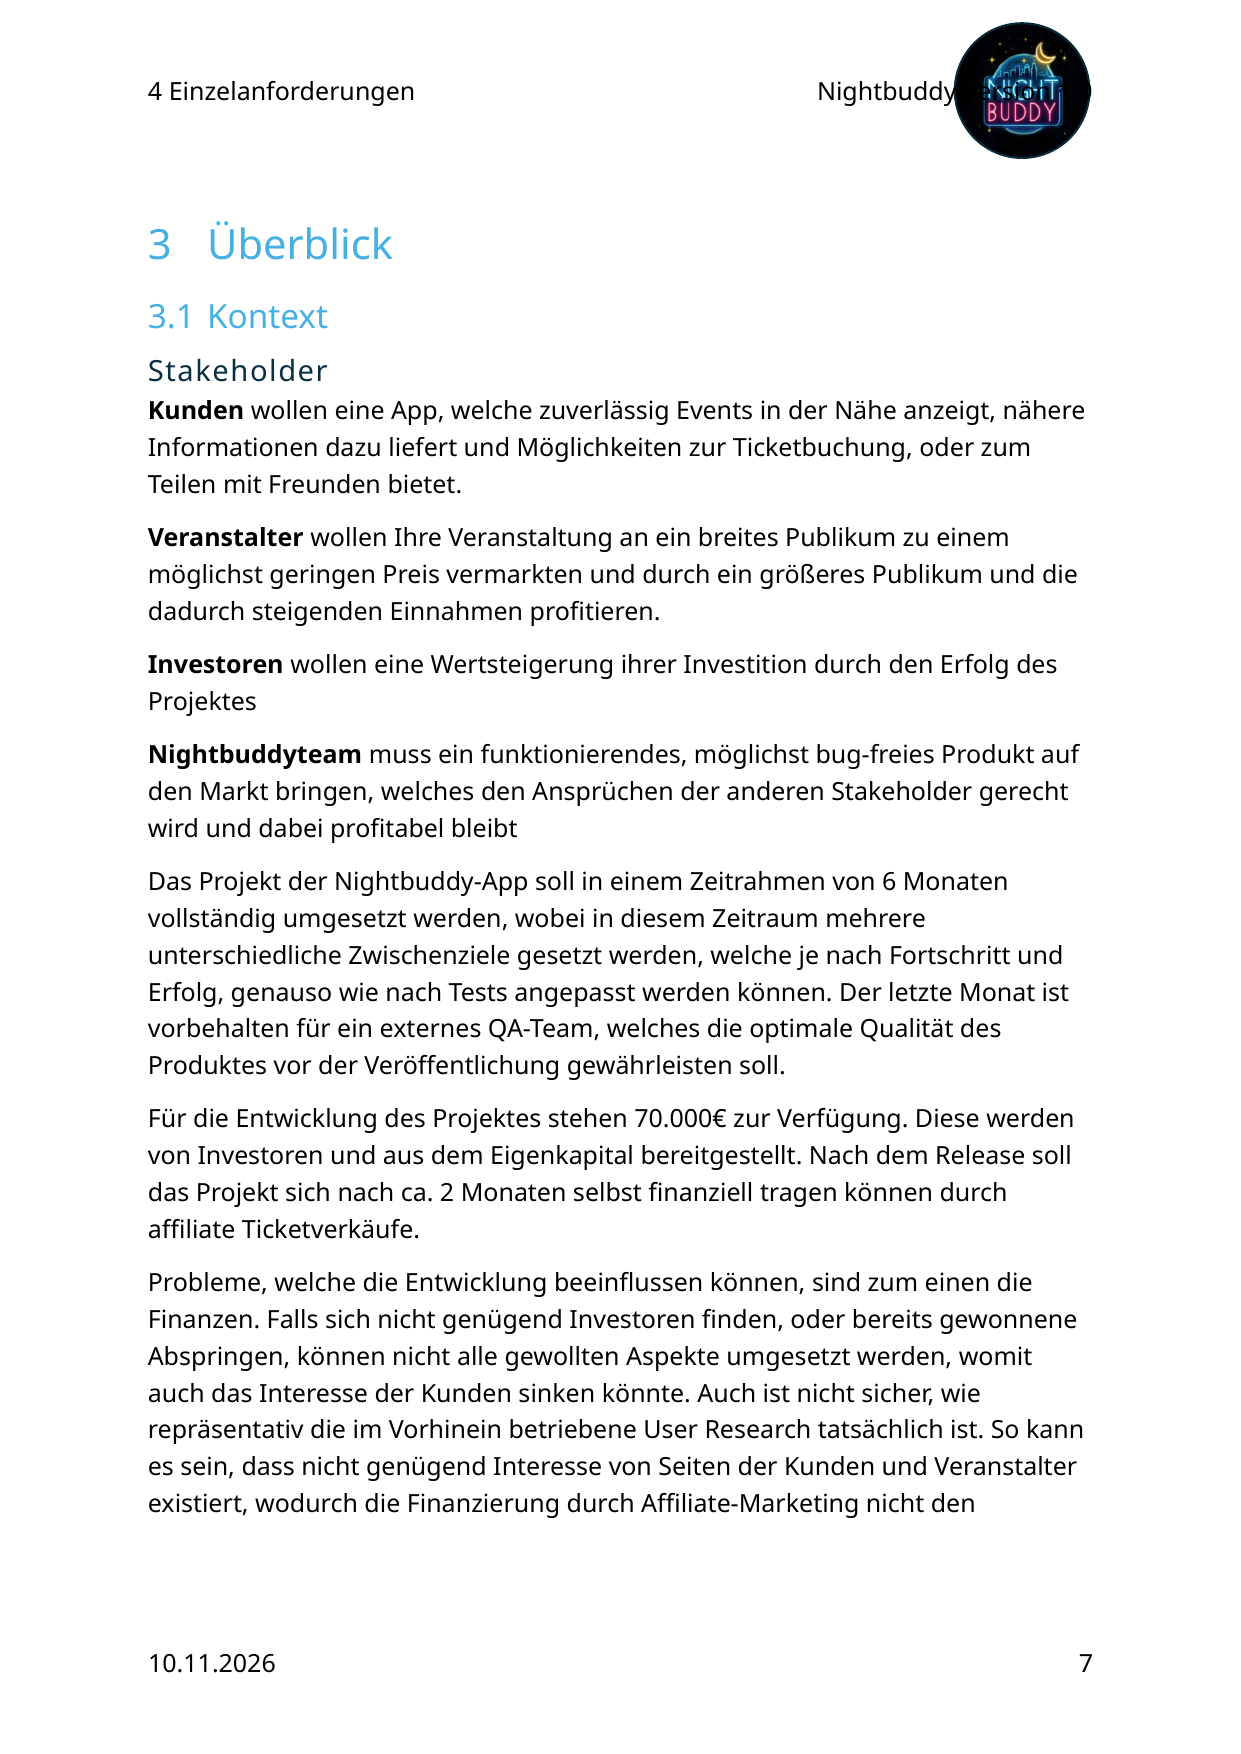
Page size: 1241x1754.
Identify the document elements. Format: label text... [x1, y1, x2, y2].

text Kunden wollen eine App, welche zuverlässig Events in der Nähe anzeigt, nähere Informationen dazu liefert und Möglichkeiten zur Ticketbuchung, oder zum Teilen mit Freunden bietet. [148, 393, 1092, 500]
text Das Projekt der Nightbuddy-App soll in einem Zeitrahmen von 6 Monaten vollständig umgesetzt werden, wobei in diesem Zeitraum mehrere unterschiedliche Zwischenziele gesetzt werden, welche je nach Fortschritt und Erfolg, genauso wie nach Tests angepasst werden können. Der letzte Monat ist vorbehalten für ein externes QA-Team, welches die optimale Qualität des Produktes vor der Veröffentlichung gewährleisten soll. [148, 864, 1092, 1082]
text Für die Entwicklung des Projektes stehen 70.000€ zur Verfügung. Diese werden von Investoren und aus dem Eigenkapital bereitgestellt. Nach dem Release soll das Projekt sich nach ca. 2 Monaten selbst finanziell tragen können durch affiliate Ticketverkäufe. [148, 1101, 1092, 1246]
subtitle Überblick [148, 215, 1092, 271]
picture [956, 25, 1087, 156]
subtitle Stakeholder [148, 350, 1092, 389]
text Investoren wollen eine Wertsteigerung ihrer Investition durch den Erfolg des Projektes [148, 647, 1092, 717]
picture [1081, 84, 1088, 98]
text Veranstalter wollen Ihre Veranstaltung an ein breites Publikum zu einem möglichst geringen Preis vermarkten und durch ein größeres Publikum und die dadurch steigenden Einnahmen profitieren. [148, 520, 1092, 627]
text Nightbuddyteam muss ein funktionierendes, möglichst bug-freies Produkt auf den Markt bringen, welches den Ansprüchen der anderen Stakeholder gerecht wird und dabei profitabel bleibt [148, 737, 1092, 844]
subtitle Kontext [148, 293, 1092, 338]
